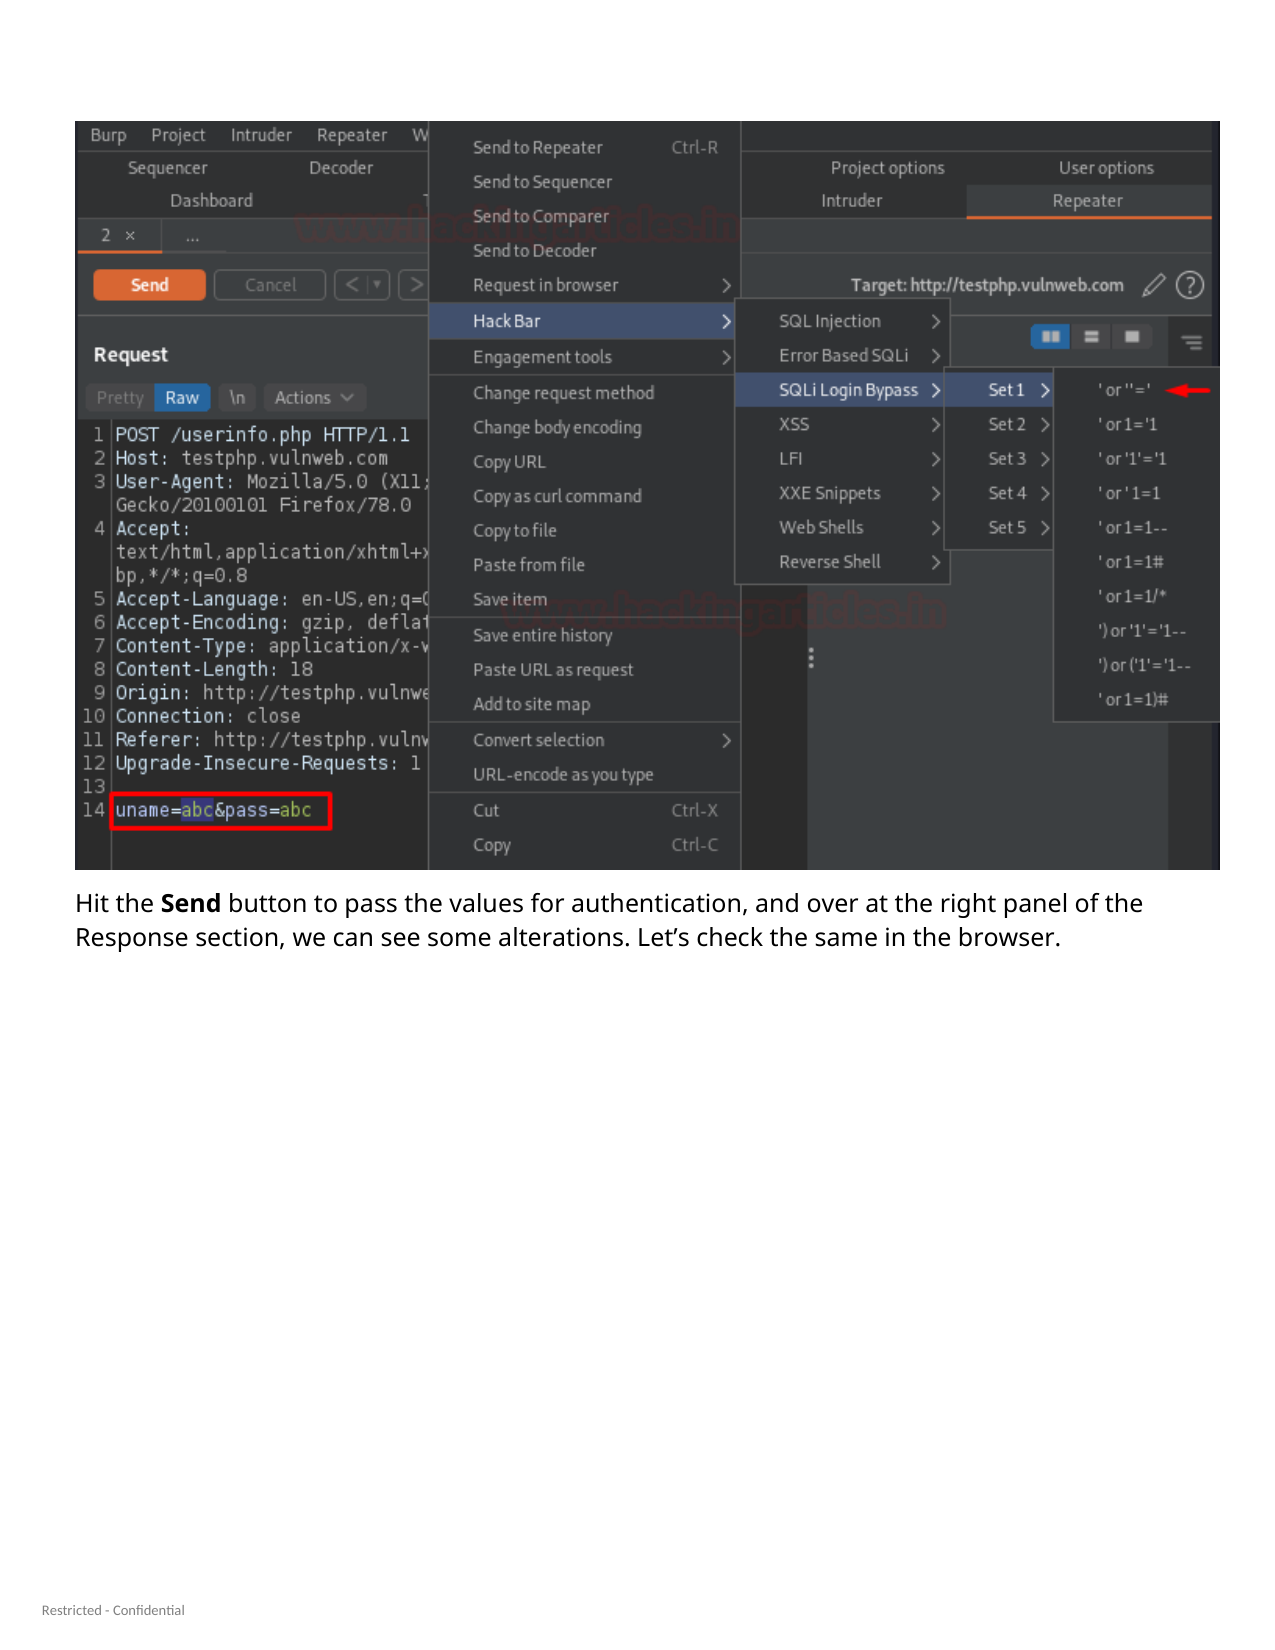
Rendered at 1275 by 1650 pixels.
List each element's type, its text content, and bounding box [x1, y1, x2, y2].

text Hit the Send button to pass the values for authentication, and over at the right panel of the Response section, we can see some alterations. Let’s check the same in the browser. [75, 885, 1200, 953]
picture [75, 121, 1220, 870]
